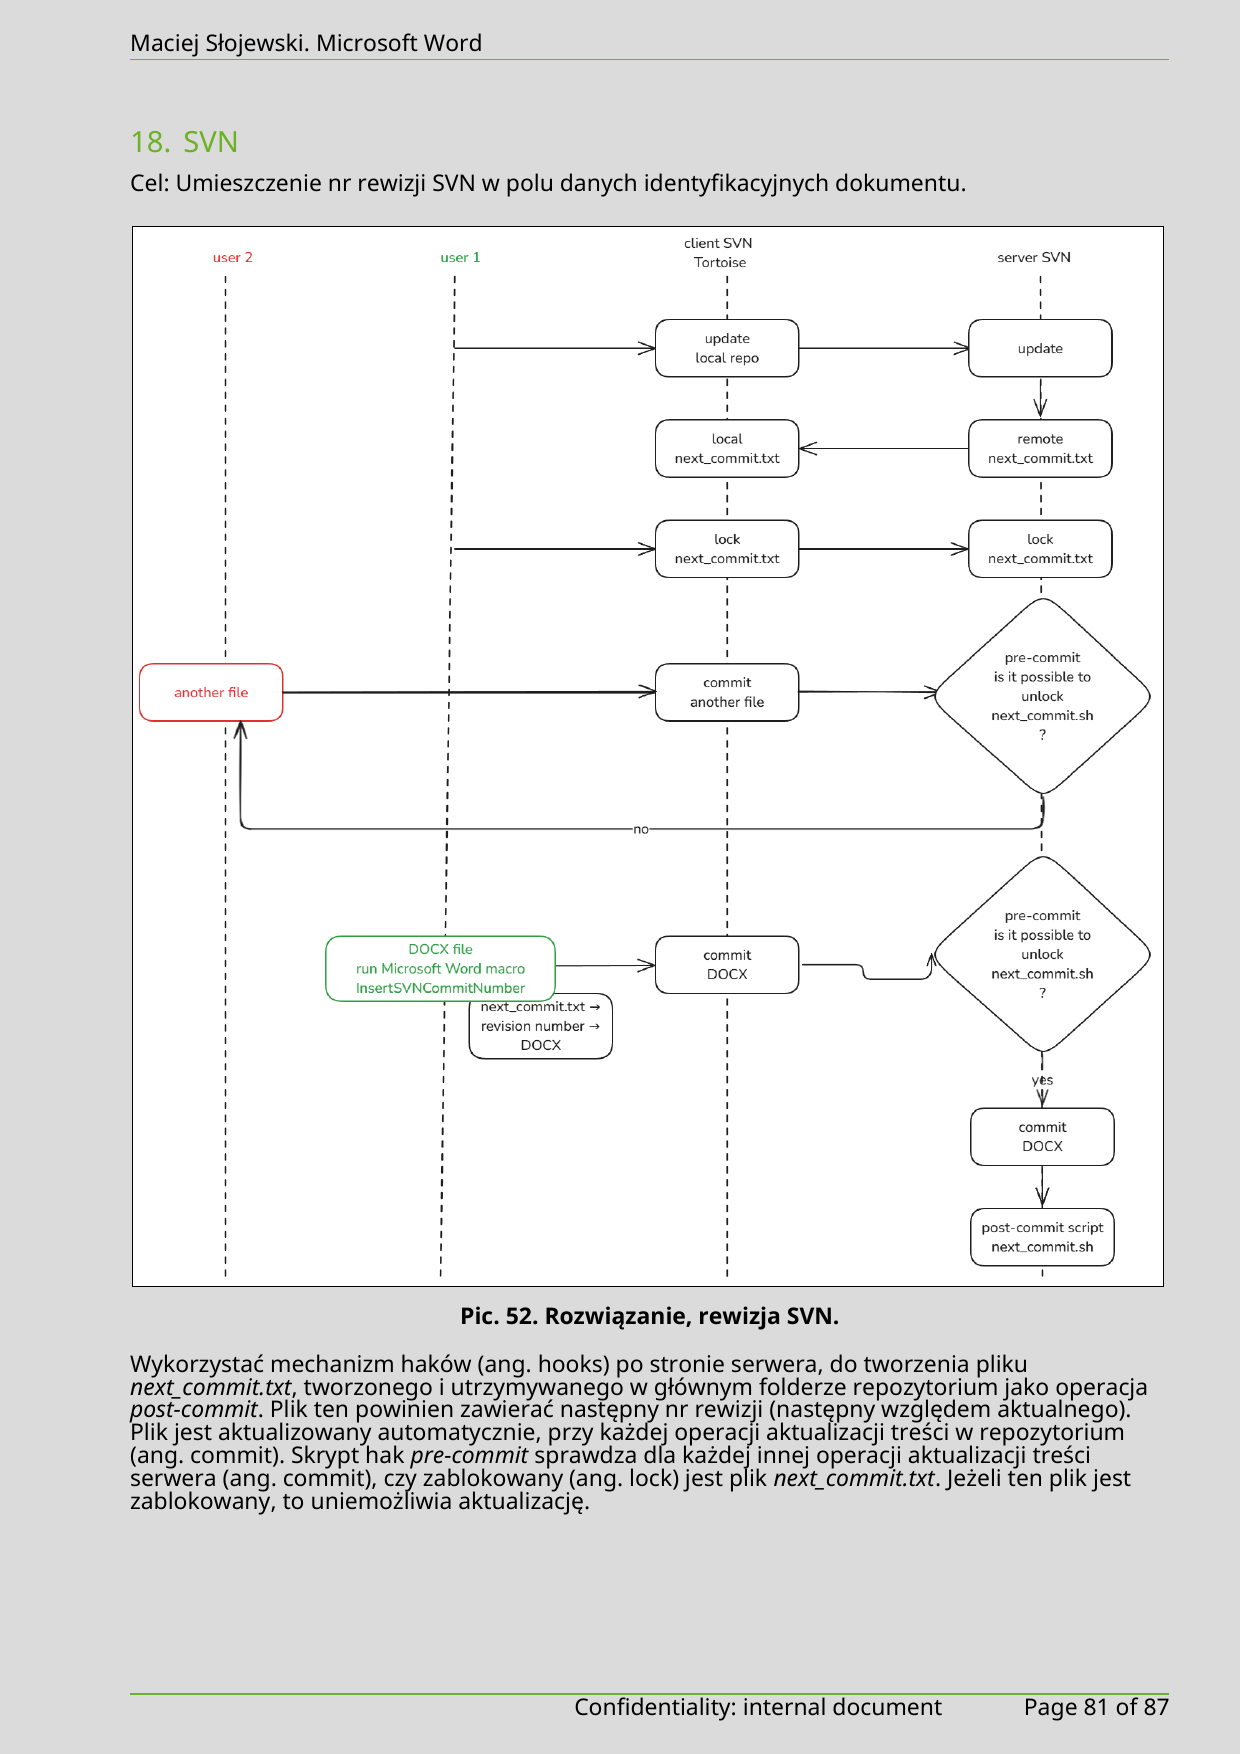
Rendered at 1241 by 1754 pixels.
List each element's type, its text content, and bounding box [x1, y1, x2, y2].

text Cel: Umieszczenie nr rewizji SVN w polu danych identyfikacyjnych dokumentu. [704, 173, 1169, 196]
subtitle SVN [130, 121, 1169, 161]
text Cel: Umieszczenie nr rewizji SVN w polu danych identyfikacyjnych dokumentu. [130, 173, 716, 196]
text Pic. 52. Rozwiązanie, rewizja SVN. [source: 20250401_SVN_DOCX.excalidraw] [130, 1306, 1169, 1329]
picture [133, 227, 1163, 1286]
text Wykorzystać mechanizm haków (ang. hooks) po stronie serwera, do tworzenia pliku next_commit.txt, tworzonego i utrzymywanego w głównym folderze repozytorium jako operacja post-commit. Plik ten powinien zawierać następny nr rewizji (następny względem aktualnego). Plik jest aktualizowany automatycznie, przy każdej operacji aktualizacji treści w repozytorium (ang. commit). Skrypt hak pre-commit sprawdza dla każdej innej operacji aktualizacji treści serwera (ang. commit), czy zablokowany (ang. lock) jest plik next_commit.txt. Jeżeli ten plik jest zablokowany, to uniemożliwia aktualizację. [130, 1354, 1169, 1514]
